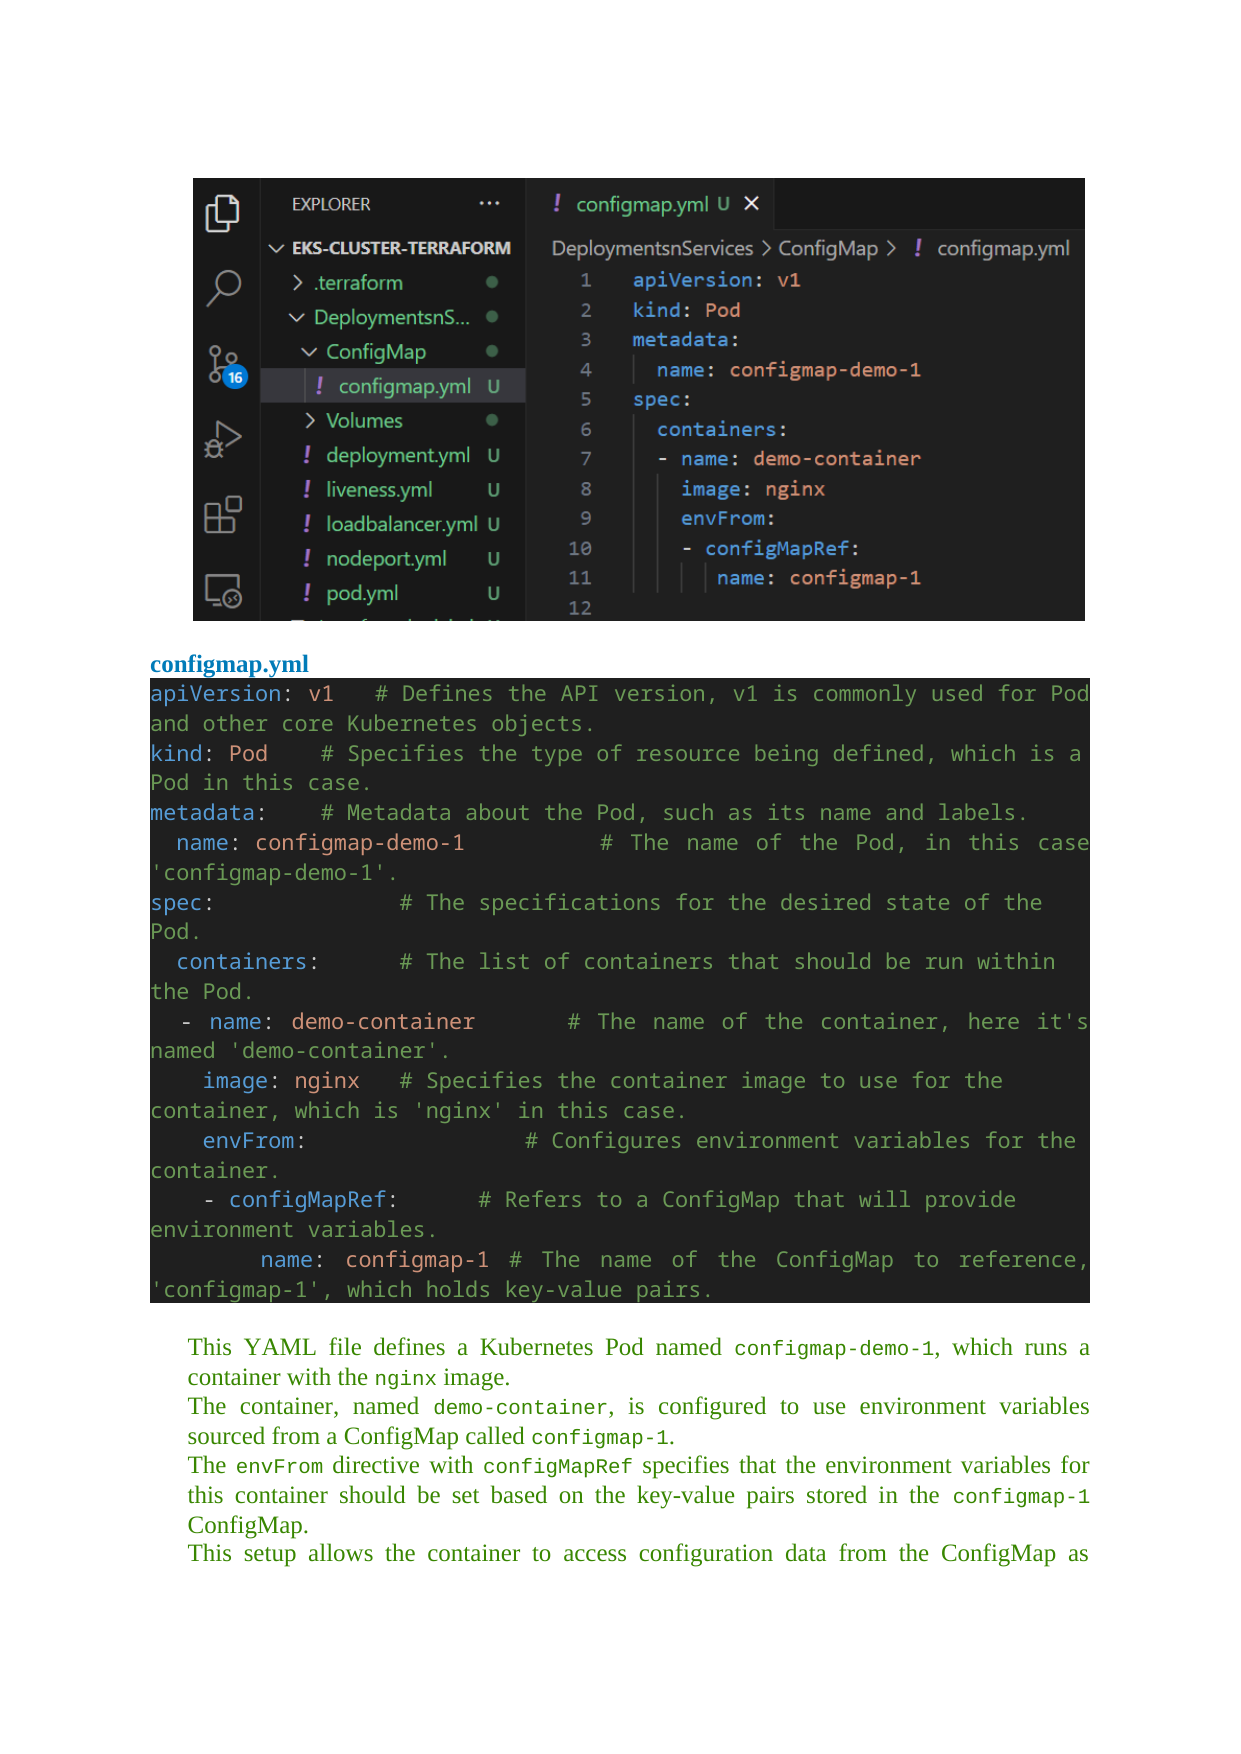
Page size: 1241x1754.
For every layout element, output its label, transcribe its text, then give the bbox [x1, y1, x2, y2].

text name: configmap-1 # The name of the ConfigMap to reference, 'configmap-1', which holds key-value pairs. [150, 1244, 1090, 1303]
text apiVersion: v1 # Defines the API version, v1 is commonly used for Pod and other core Kubernetes objects. [150, 678, 1090, 737]
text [187, 1451, 1090, 1567]
text This YAML file defines a Kubernetes Pod named configmap-demo-1, which runs a container with the nginx image. [187, 1332, 1090, 1391]
text image: nginx # Specifies the container image to use for the container, which is 'nginx' in this case. [150, 1065, 1090, 1125]
text envFrom: # Configures environment variables for the container. [150, 1125, 1090, 1184]
text configmap.yml [150, 649, 1090, 678]
text kind: Pod # Specifies the type of resource being defined, which is a Pod in this case. [150, 737, 1090, 797]
text name: configmap-demo-1 # The name of the Pod, in this case 'configmap-demo-1'. [150, 827, 1090, 886]
text The container, named demo-container, is configured to use environment variables sourced from a ConfigMap called configmap-1. [187, 1391, 1090, 1451]
text metadata: # Metadata about the Pod, such as its name and labels. [150, 797, 1090, 827]
text containers: # The list of containers that should be run within the Pod. [150, 946, 1090, 1006]
text - configMapRef: # Refers to a ConfigMap that will provide environment variables. [150, 1184, 1090, 1244]
picture [193, 178, 1085, 621]
text spec: # The specifications for the desired state of the Pod. [150, 886, 1090, 946]
text - name: demo-container # The name of the container, here it's named 'demo-container'. [150, 1006, 1090, 1065]
